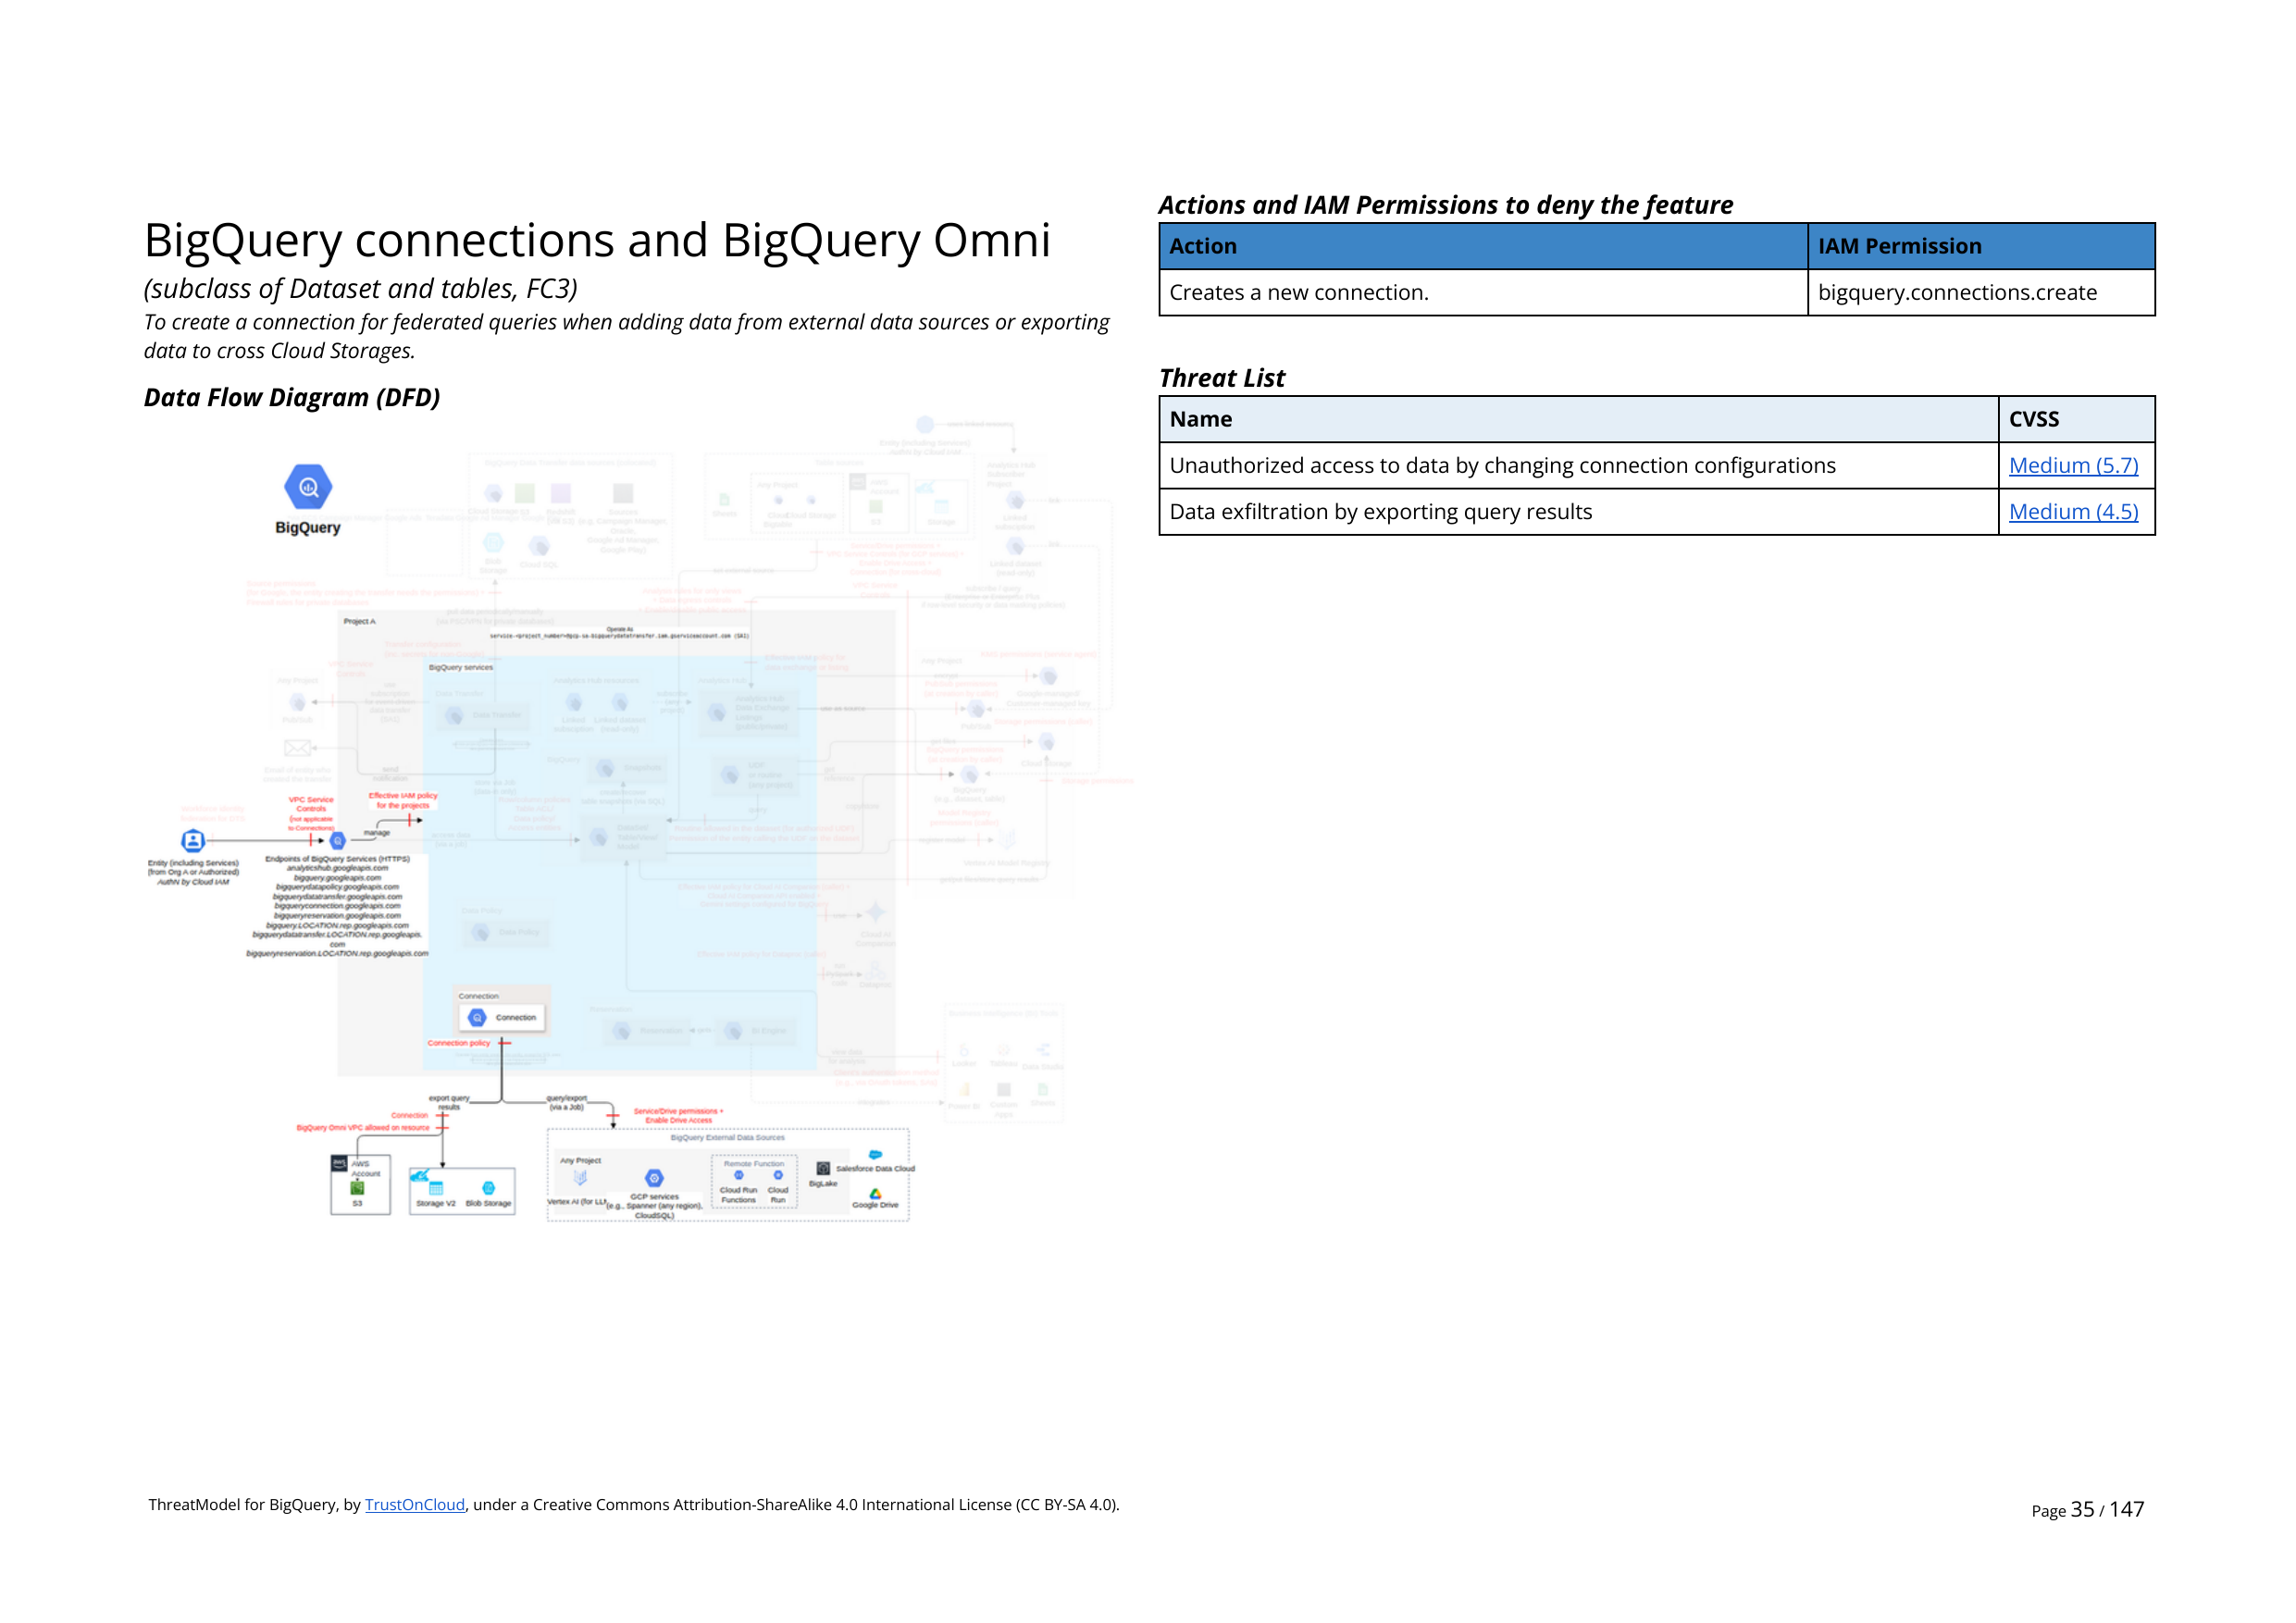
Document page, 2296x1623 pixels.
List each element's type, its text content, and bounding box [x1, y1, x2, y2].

table_header Actions and IAM Permissions to deny the feature Threat List [1150, 163, 2157, 1234]
table_header BigQuery connections and BigQuery Omni (subclass of Dataset and tables, FC3) To create a connection for federated queries when adding data from external data sources or exporting data to cross Cloud Storages. Data Flow Diagram (DFD) [141, 163, 1148, 1234]
picture [147, 414, 1136, 1223]
